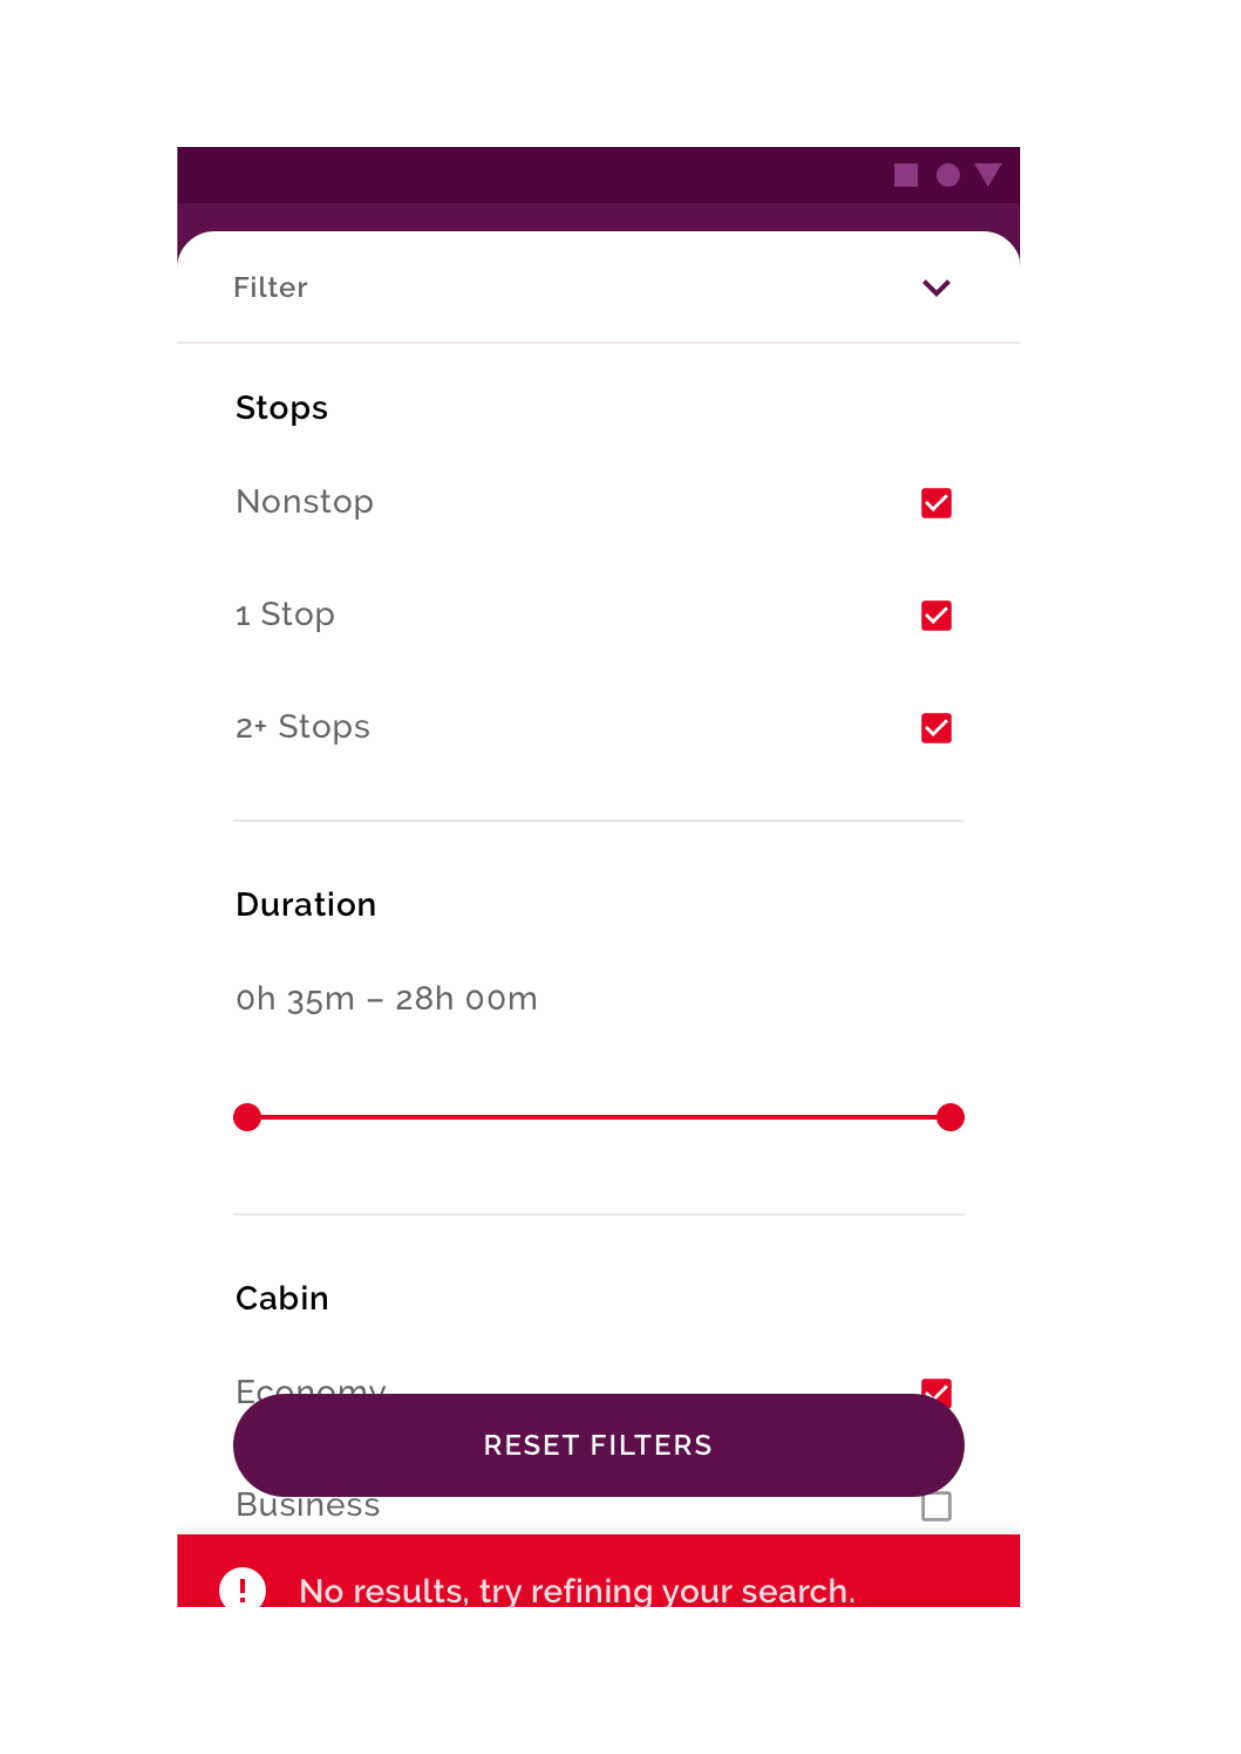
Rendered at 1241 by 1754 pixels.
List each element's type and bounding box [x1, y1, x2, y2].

picture [177, 147, 1021, 1607]
